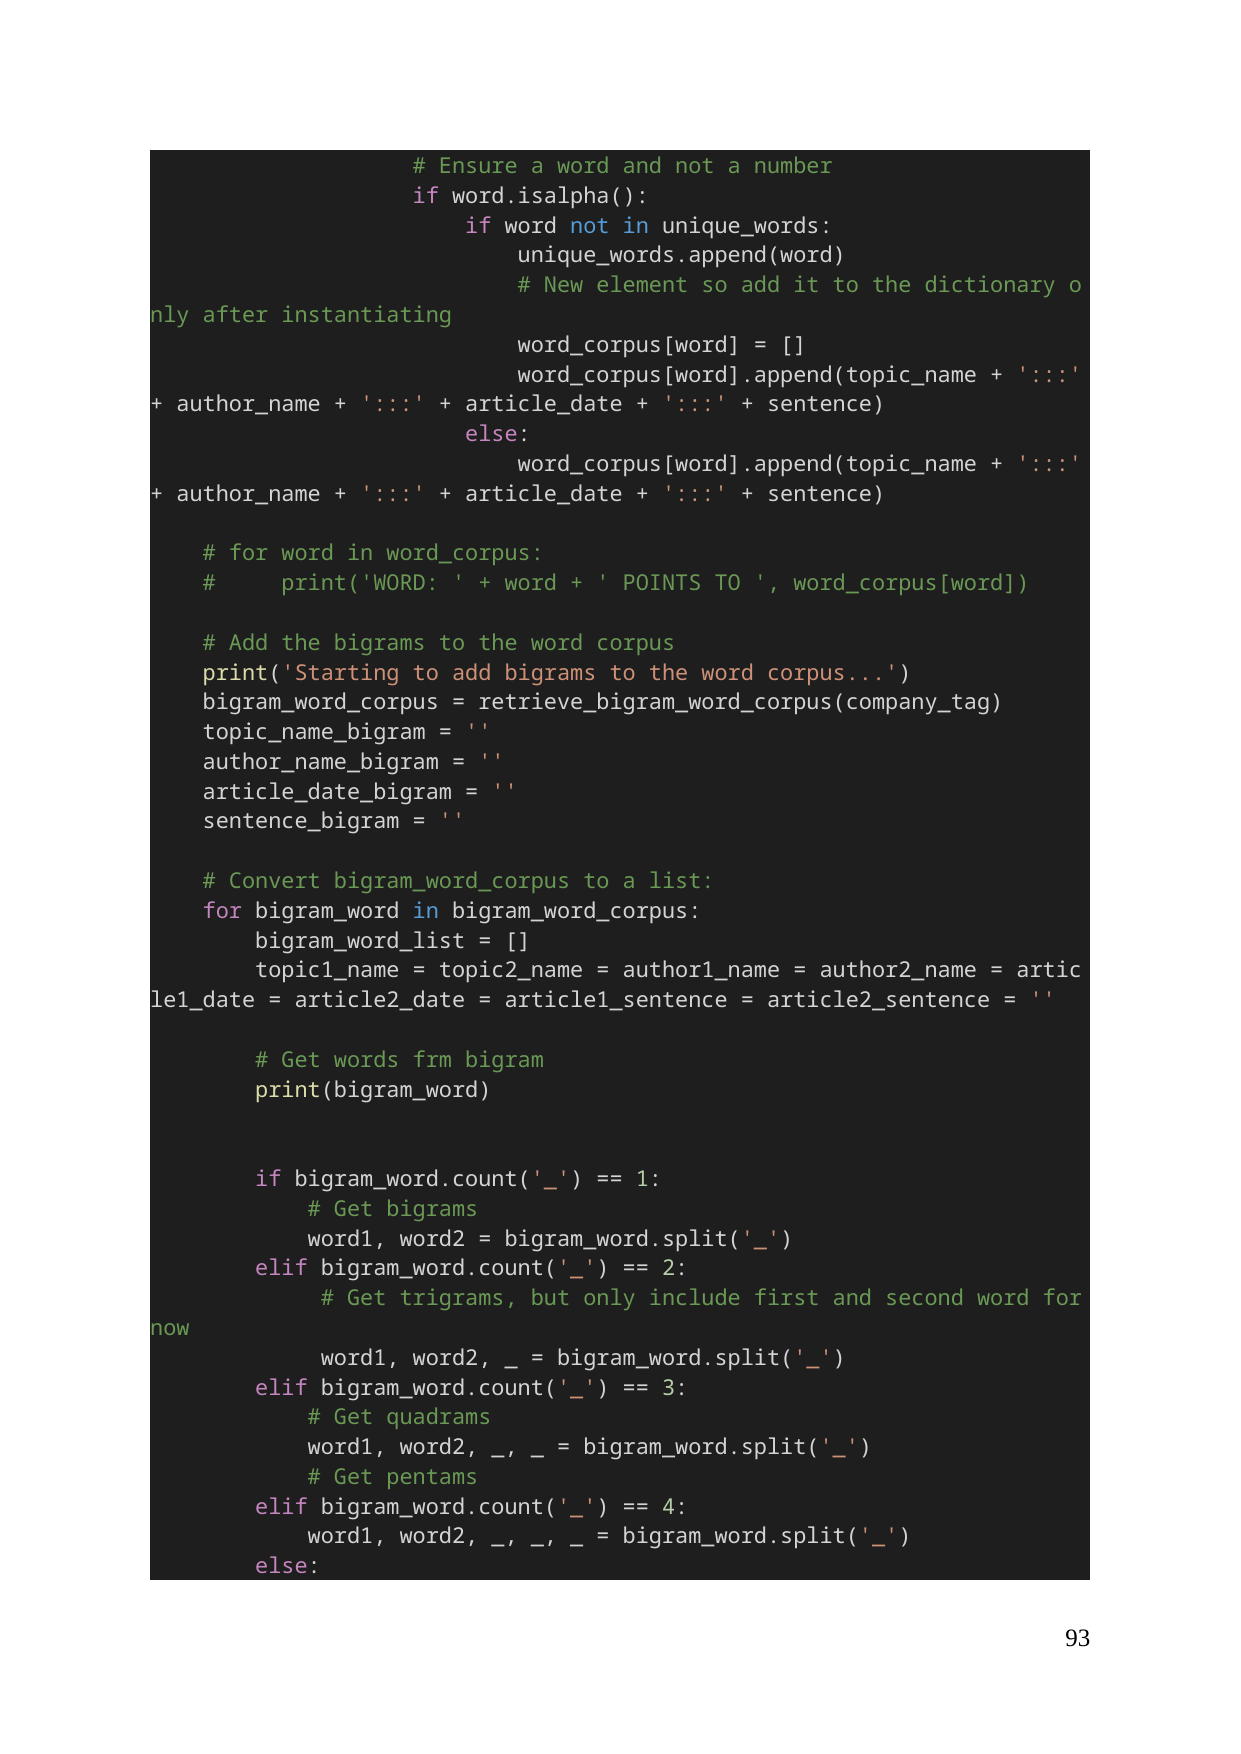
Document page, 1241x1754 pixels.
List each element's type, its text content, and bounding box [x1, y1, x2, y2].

text # Get trigrams, but only include first and second word for now [150, 1282, 1090, 1342]
text author_name_bigram = '' [150, 746, 1090, 776]
text bigram_word_list = [] [150, 924, 1090, 954]
text word1, word2, _, _ = bigram_word.split('_') [150, 1431, 1090, 1461]
text word1, word2, _ = bigram_word.split('_') [150, 1342, 1090, 1371]
text bigram_word_corpus = retrieve_bigram_word_corpus(company_tag) [150, 686, 1090, 716]
text # Ensure a word and not a number [150, 150, 1090, 180]
text # New element so add it to the dictionary only after instantiating [150, 269, 1090, 329]
text word1, word2 = bigram_word.split('_') [150, 1222, 1090, 1252]
text else: [150, 1550, 1090, 1580]
text # print('WORD: ' + word + ' POINTS TO ', word_corpus[word]) [150, 567, 1090, 597]
text for bigram_word in bigram_word_corpus: [150, 895, 1090, 924]
text if bigram_word.count('_') == 1: [150, 1163, 1090, 1193]
text word_corpus[word].append(topic_name + ':::' + author_name + ':::' + article_date + ':::' + sentence) [150, 358, 1090, 418]
text unique_words.append(word) [150, 239, 1090, 269]
text if word.isalpha(): [150, 180, 1090, 209]
text sentence_bigram = '' [150, 805, 1090, 835]
text # Get bigrams [150, 1193, 1090, 1222]
text # Get words frm bigram [150, 1044, 1090, 1073]
text topic1_name = topic2_name = author1_name = author2_name = article1_date = article2_date = article1_sentence = article2_sentence = '' [150, 954, 1090, 1014]
text word_corpus[word].append(topic_name + ':::' + author_name + ':::' + article_date + ':::' + sentence) [150, 448, 1090, 507]
text print(bigram_word) [150, 1073, 1090, 1103]
text # for word in word_corpus: [150, 537, 1090, 567]
text # Get quadrams [150, 1401, 1090, 1431]
text print('Starting to add bigrams to the word corpus...') [150, 656, 1090, 686]
text article_date_bigram = '' [150, 776, 1090, 805]
text topic_name_bigram = '' [150, 716, 1090, 746]
text # Get pentams [150, 1461, 1090, 1491]
text word_corpus[word] = [] [150, 329, 1090, 358]
text elif bigram_word.count('_') == 2: [150, 1252, 1090, 1282]
text if word not in unique_words: [150, 209, 1090, 239]
text elif bigram_word.count('_') == 3: [150, 1371, 1090, 1401]
text # Convert bigram_word_corpus to a list: [150, 865, 1090, 895]
text else: [150, 418, 1090, 448]
text word1, word2, _, _, _ = bigram_word.split('_') [150, 1520, 1090, 1550]
text elif bigram_word.count('_') == 4: [150, 1491, 1090, 1520]
text # Add the bigrams to the word corpus [150, 627, 1090, 656]
